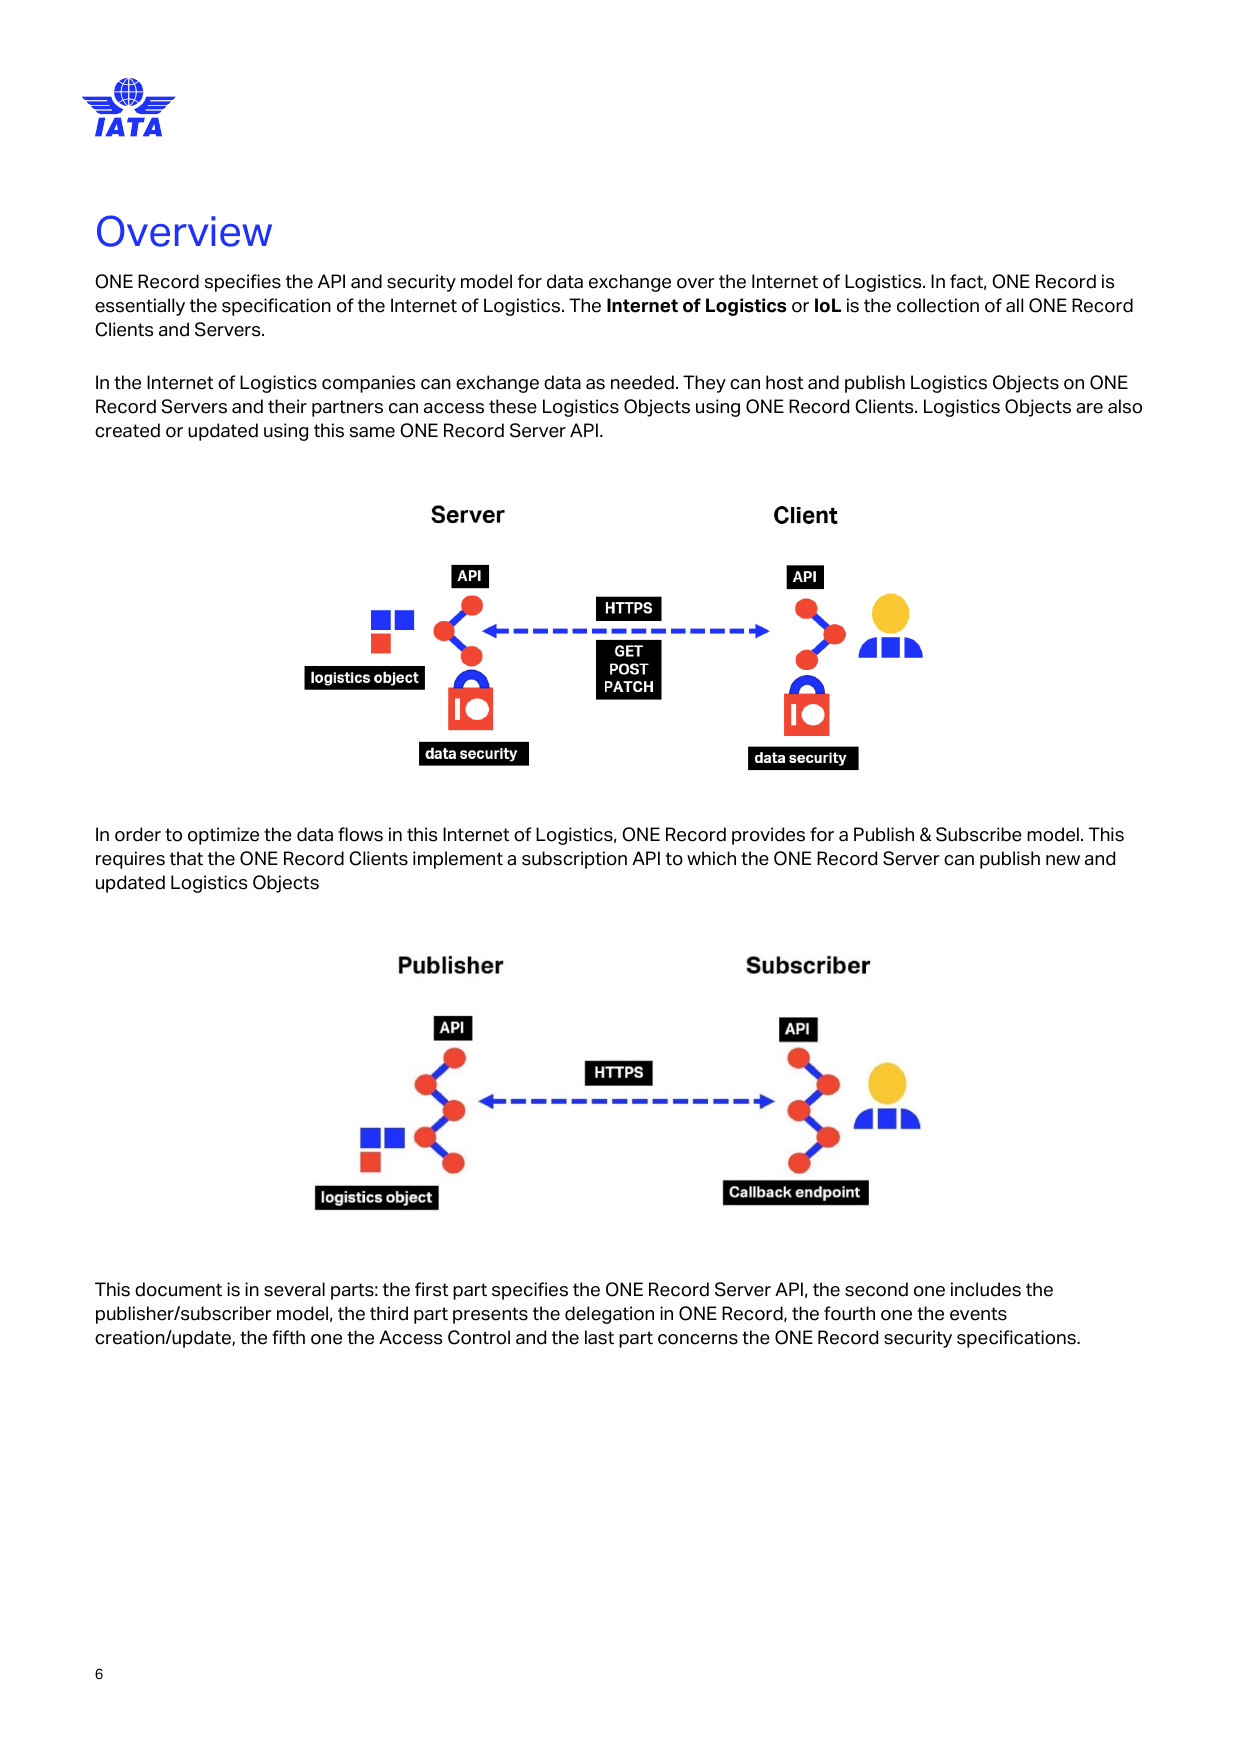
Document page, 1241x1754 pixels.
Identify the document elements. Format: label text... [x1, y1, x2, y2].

picture [301, 471, 939, 794]
text ONE Record specifies the API and security model for data exchange over the Internet of Logistics. In fact, ONE Record is essentially the specification of the Internet of Logistics. The Internet of Logistics or IoL is the collection of all ONE Record Clients and Servers. [94, 270, 1146, 342]
text In the Internet of Logistics companies can exchange data as needed. They can host and publish Logistics Objects on ONE Record Servers and their partners can access these Logistics Objects using ONE Record Clients. Logistics Objects are also created or updated using this same ONE Record Server API. [94, 371, 1146, 443]
text This document is in several parts: the first part specifies the ONE Record Server API, the second one includes the publisher/subscriber model, the third part presents the delegation in ONE Record, the fourth one the events creation/update, the fifth one the Access Control and the last part concerns the ONE Record security specifications. [94, 1278, 1146, 1350]
text In order to optimize the data flows in this Internet of Logistics, ONE Record provides for a Publish & Subscribe model. This requires that the ONE Record Clients implement a subscription API to which the ONE Record Server can publish new and updated Logistics Objects [94, 823, 1146, 895]
picture [300, 924, 940, 1249]
subtitle Overview [94, 205, 1146, 257]
